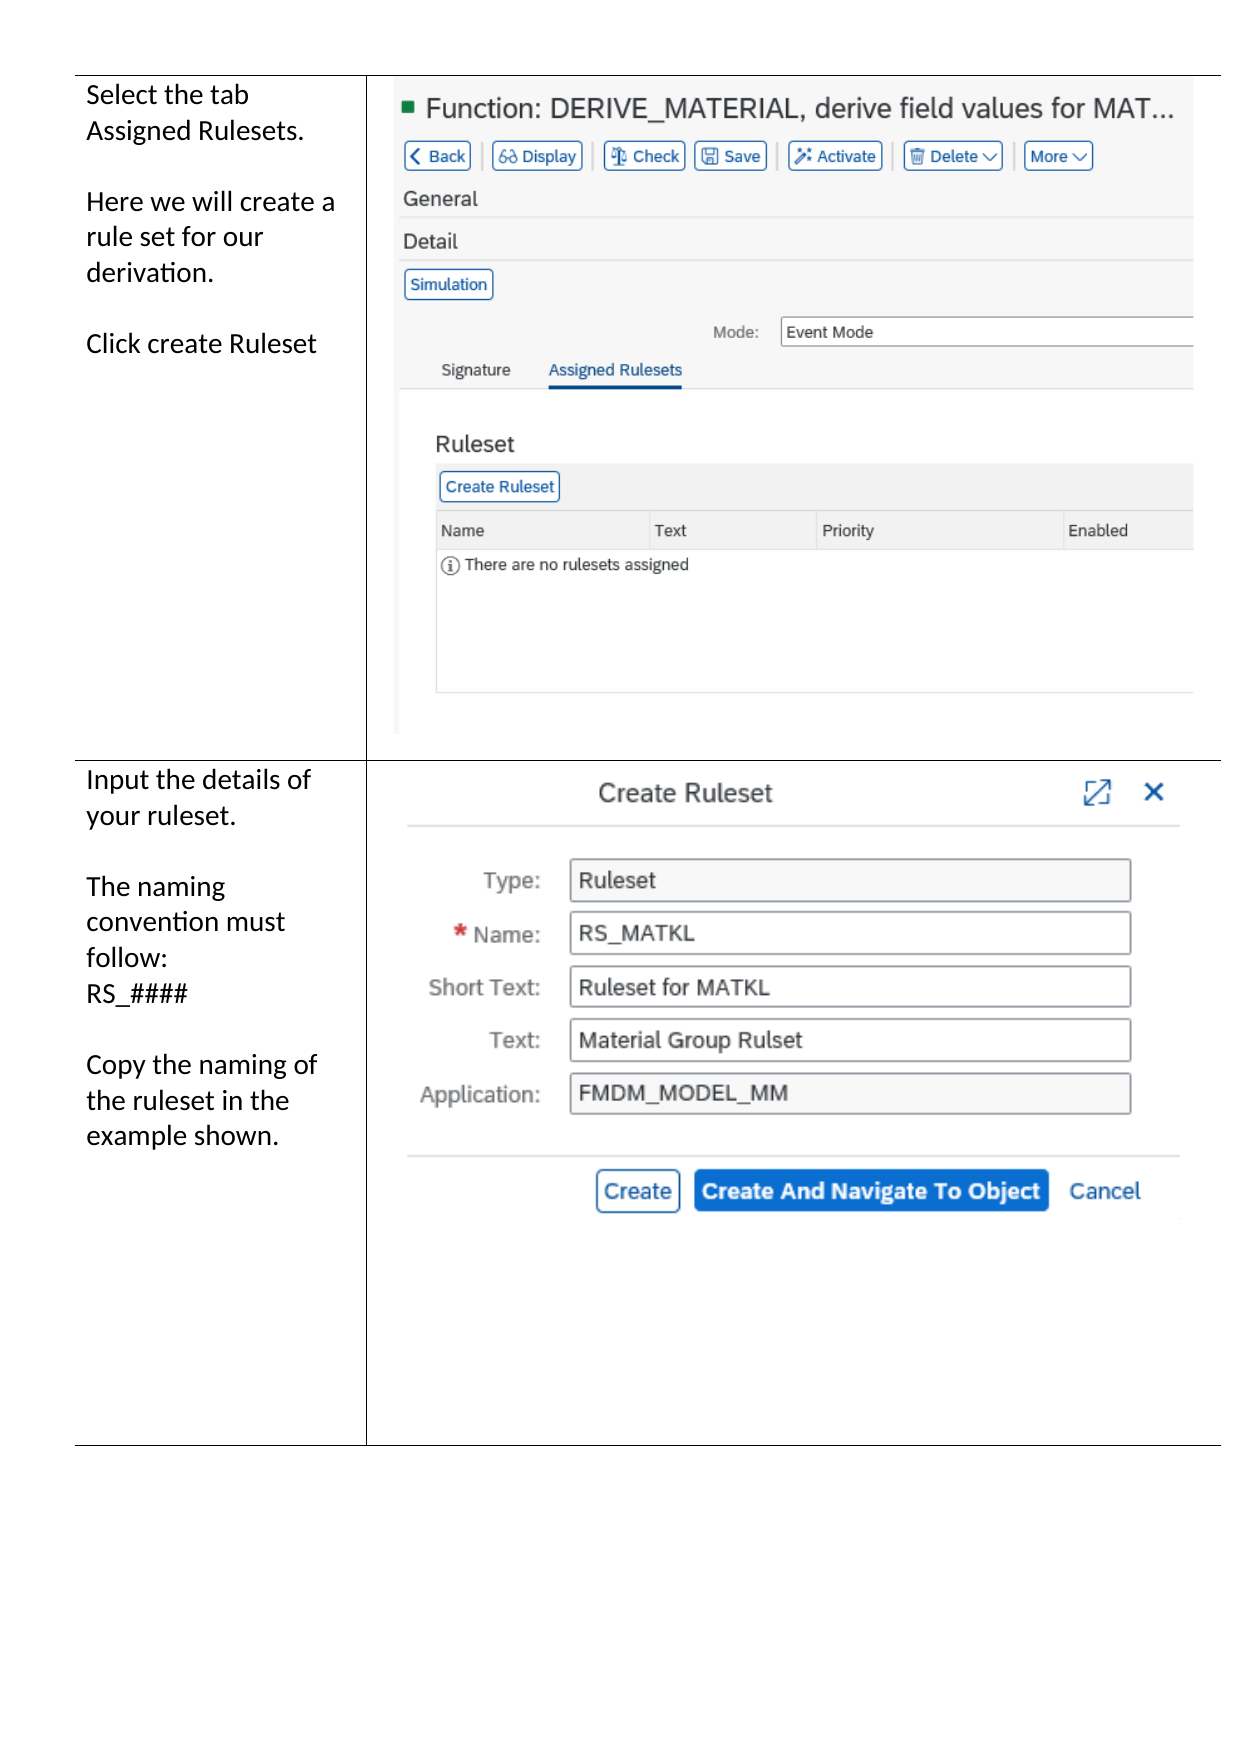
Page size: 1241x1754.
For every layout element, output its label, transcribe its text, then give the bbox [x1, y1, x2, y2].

table_cell [367, 76, 1221, 760]
picture [393, 76, 1194, 734]
table_cell [367, 761, 1221, 1445]
picture [407, 761, 1180, 1219]
table_cell Input the details of your ruleset. The naming convention must follow: RS_#### Copy the naming of the ruleset in the example shown. [75, 761, 366, 1445]
table_cell Select the tab Assigned Rulesets. Here we will create a rule set for our derivation. Click create Ruleset [75, 76, 366, 760]
